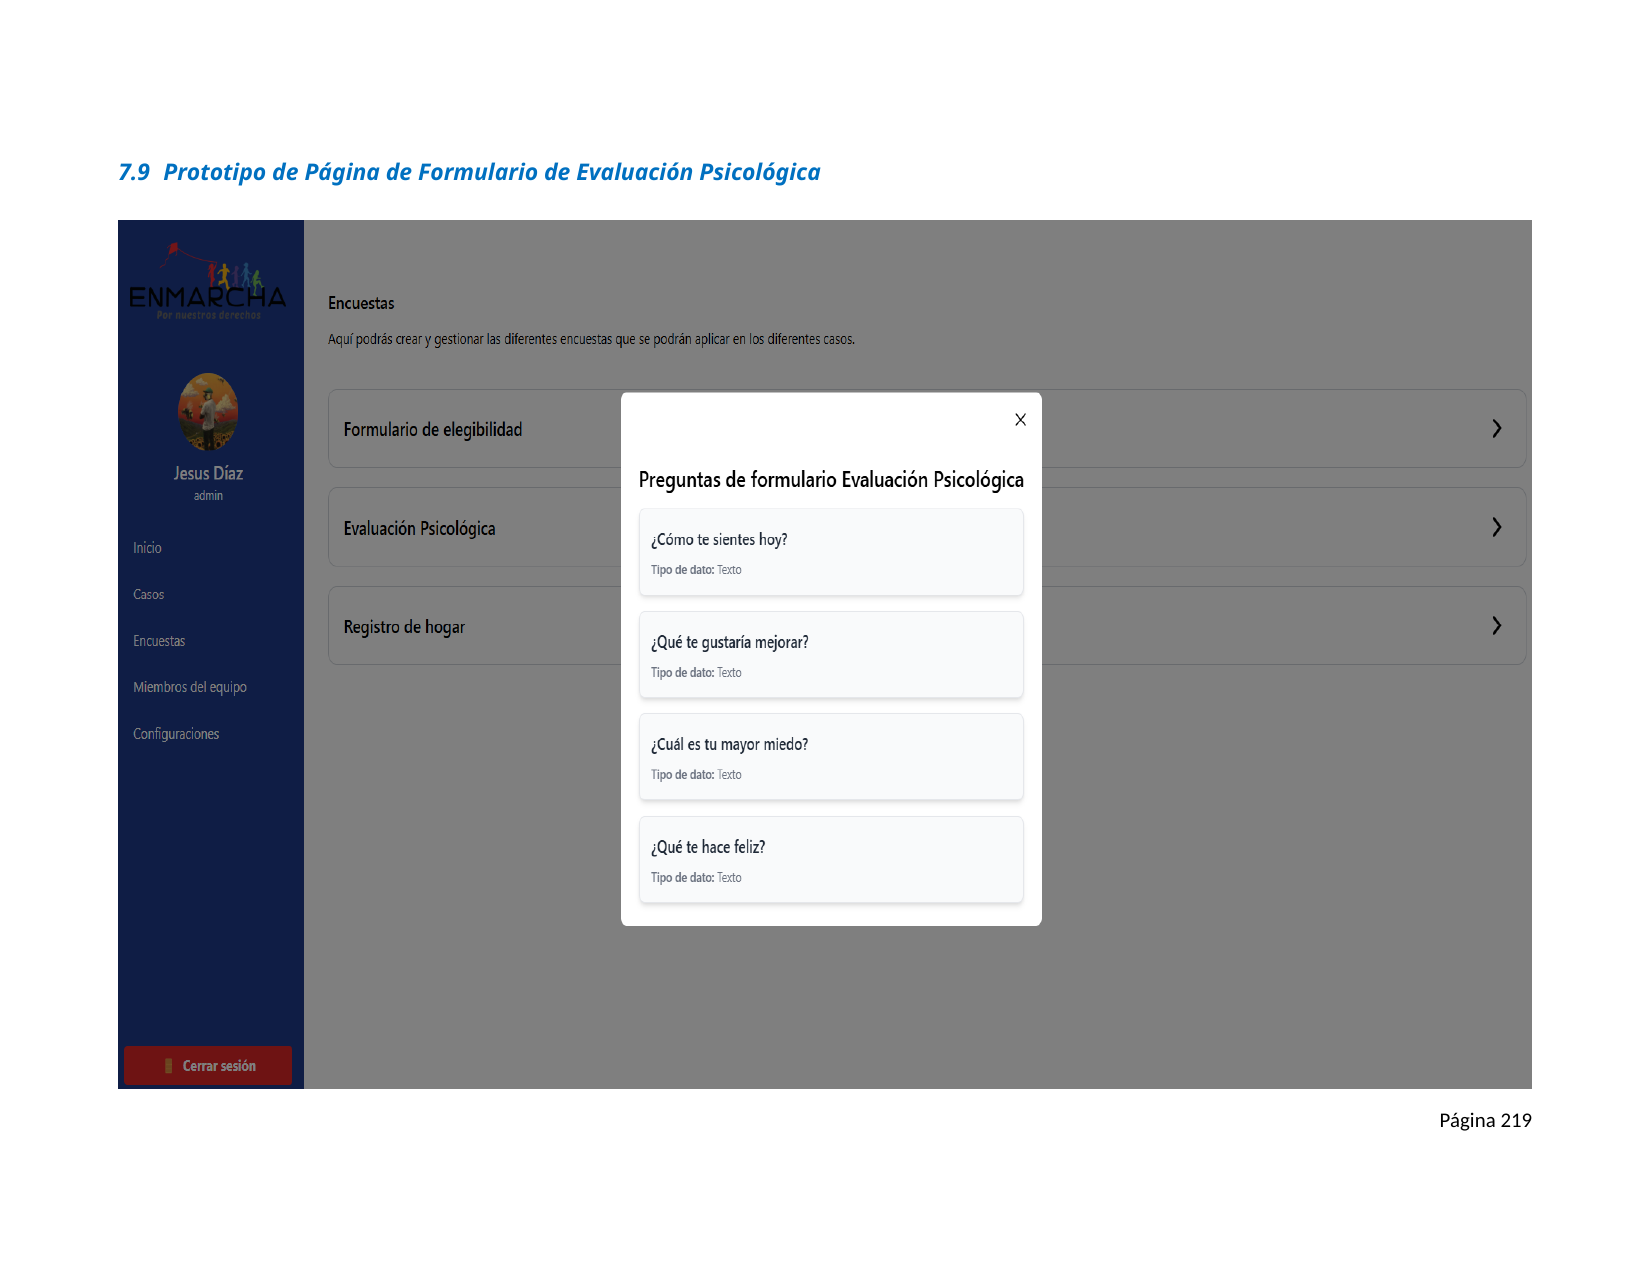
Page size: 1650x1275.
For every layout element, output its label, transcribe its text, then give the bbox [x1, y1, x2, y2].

subtitle Prototipo de Página de Formulario de Evaluación Psicológica [118, 156, 1532, 188]
picture [118, 220, 1532, 1089]
